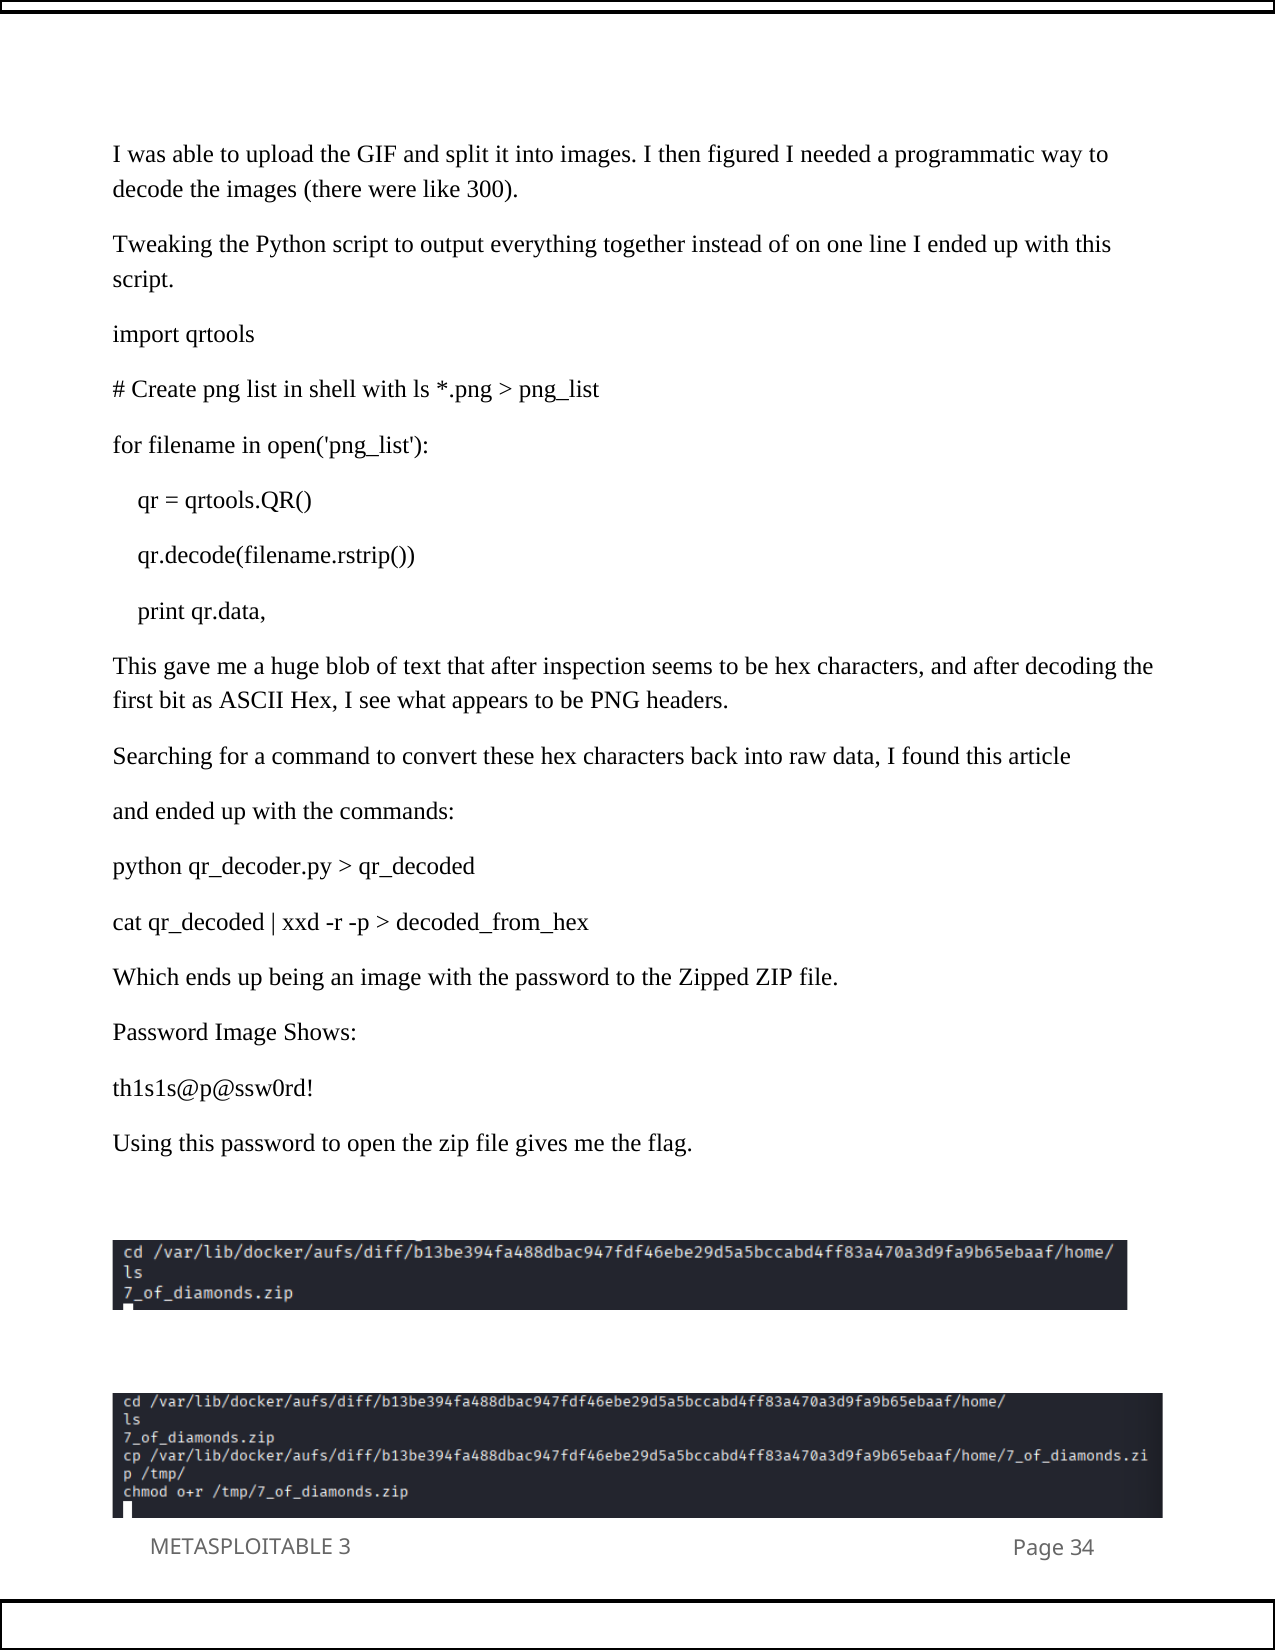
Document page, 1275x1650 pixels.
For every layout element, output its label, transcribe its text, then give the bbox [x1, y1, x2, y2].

text Which ends up being an image with the password to the Zipped ZIP file. [112, 962, 1162, 991]
text Tweaking the Python script to output everything together instead of on one line I ended up with this script. [112, 229, 1162, 293]
text Using this password to open the zip file gives me the flag. [112, 1128, 1162, 1157]
text qr = qrtools.QR() [112, 485, 1162, 514]
text qr.decode(filename.rstrip()) [112, 540, 1162, 569]
text import qrtools [112, 319, 1162, 348]
text th1s1s@p@ssw0rd! [112, 1073, 1162, 1101]
text python qr_decoder.py > qr_decoded [112, 851, 1162, 880]
picture [112, 1240, 1128, 1310]
text for filename in open('png_list'): [112, 430, 1162, 458]
text print qr.data, [112, 596, 1162, 624]
text and ended up with the commands: [112, 796, 1162, 825]
text Password Image Shows: [112, 1017, 1162, 1046]
text This gave me a huge blob of text that after inspection seems to be hex characters, and after decoding the first bit as ASCII Hex, I see what appears to be PNG headers. [112, 651, 1162, 714]
text cat qr_decoded | xxd -r -p > decoded_from_hex [112, 907, 1162, 936]
text # Create png list in shell with ls *.png > png_list [112, 374, 1162, 403]
text I was able to upload the GIF and split it into images. I then figured I needed a programmatic way to decode the images (there were like 300). [112, 139, 1162, 203]
text Searching for a command to convert these hex characters back into raw data, I found this article [112, 741, 1162, 769]
picture [112, 1393, 1163, 1518]
